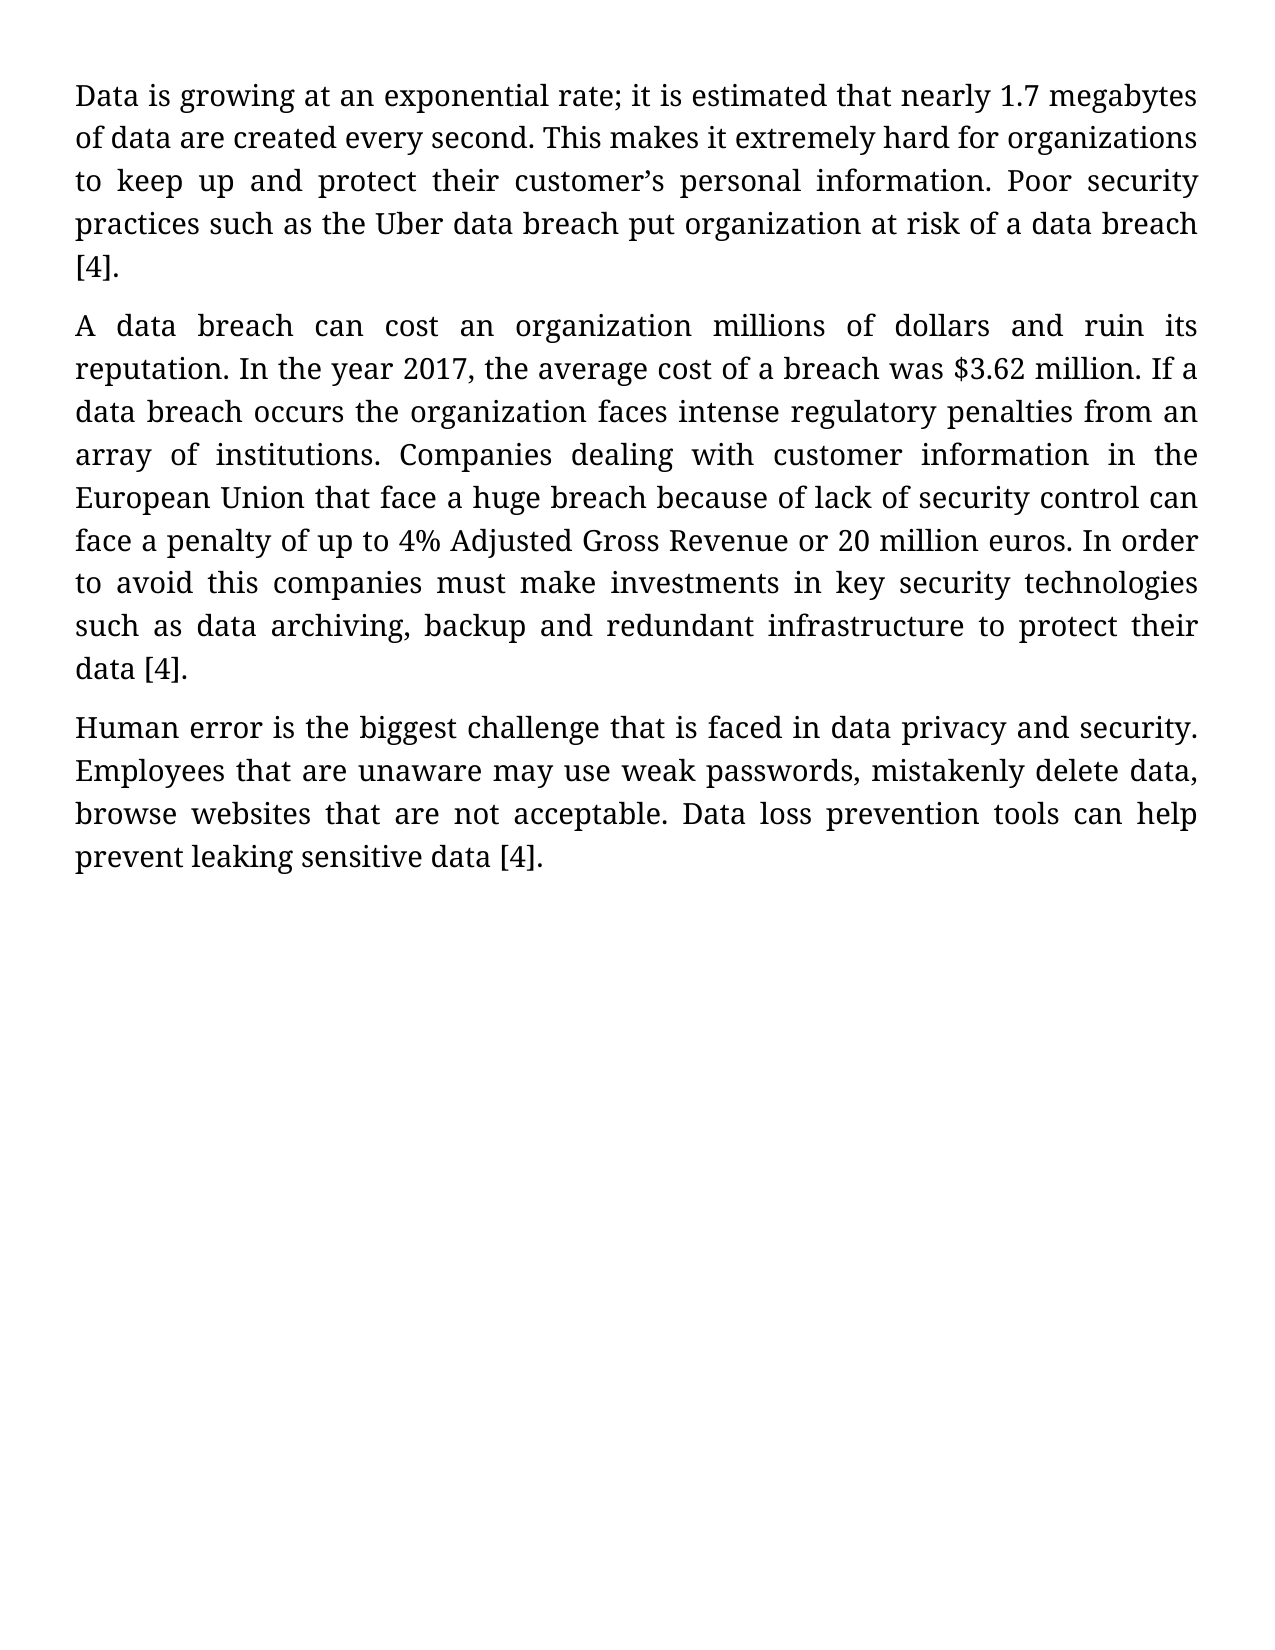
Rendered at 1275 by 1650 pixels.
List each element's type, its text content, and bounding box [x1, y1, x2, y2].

text A data breach can cost an organization millions of dollars and ruin its reputation. In the year 2017, the average cost of a breach was $3.62 million. If a data breach occurs the organization faces intense regulatory penalties from an array of institutions. Companies dealing with customer information in the European Union that face a huge breach because of lack of security control can face a penalty of up to 4% Adjusted Gross Revenue or 20 million euros. In order to avoid this companies must make investments in key security technologies such as data archiving, backup and redundant infrastructure to protect their data [4]. [75, 306, 1200, 688]
text Human error is the biggest challenge that is faced in data privacy and security. Employees that are unaware may use weak passwords, mistakenly delete data, browse websites that are not acceptable. Data loss prevention tools can help prevent leaking sensitive data [4]. [75, 708, 1200, 876]
text Data is growing at an exponential rate; it is estimated that nearly 1.7 megabytes of data are created every second. This makes it extremely hard for organizations to keep up and protect their customer’s personal information. Poor security practices such as the Uber data breach put organization at risk of a data breach [4]. [75, 75, 1200, 286]
